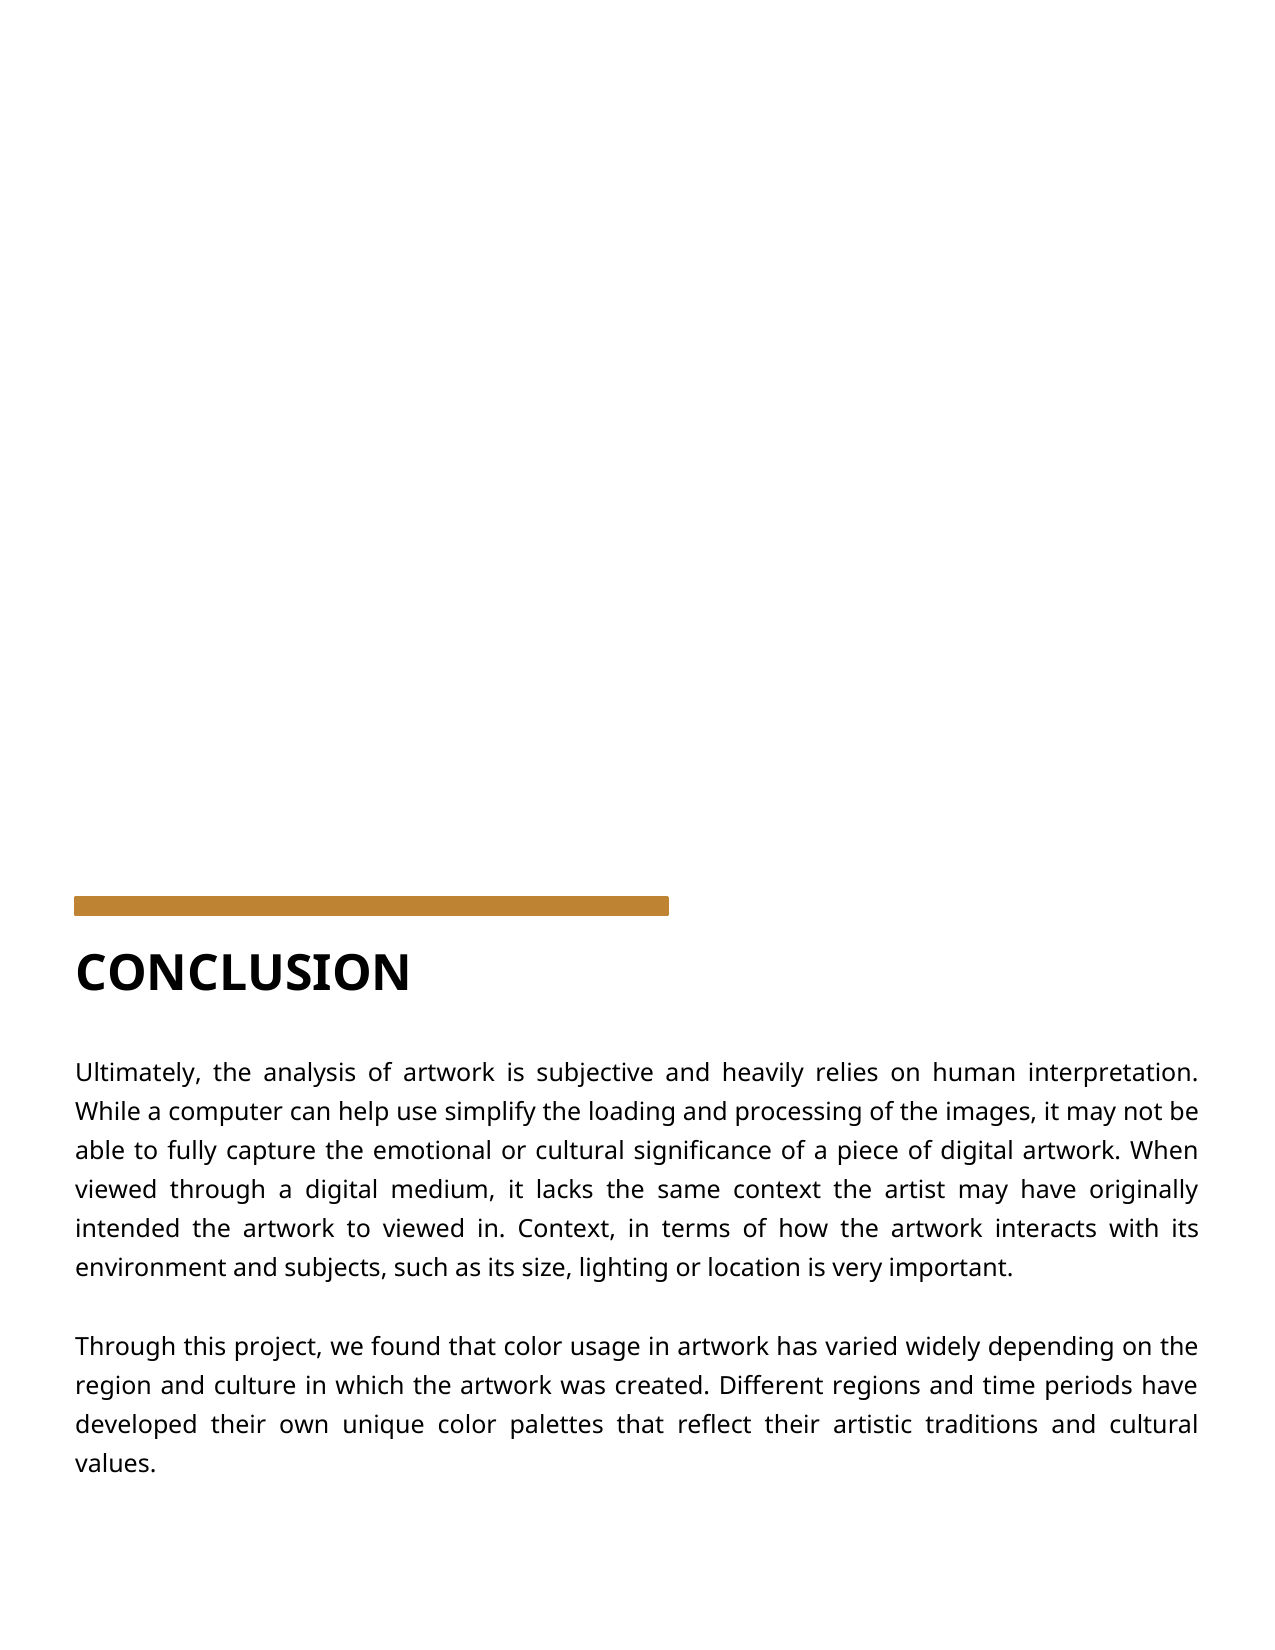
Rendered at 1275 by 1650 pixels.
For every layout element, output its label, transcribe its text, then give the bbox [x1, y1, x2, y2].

text Through this project, we found that color usage in artwork has varied widely depending on the region and culture in which the artwork was created. Different regions and time periods have developed their own unique color palettes that reflect their artistic traditions and cultural values. [75, 1328, 1200, 1480]
text CONCLUSION [75, 937, 1200, 1005]
text Ultimately, the analysis of artwork is subjective and heavily relies on human interpretation. While a computer can help use simplify the loading and processing of the images, it may not be able to fully capture the emotional or cultural significance of a piece of digital artwork. When viewed through a digital medium, it lacks the same context the artist may have originally intended the artwork to viewed in. Context, in terms of how the artwork interacts with its environment and subjects, such as its size, lighting or location is very important. [75, 1054, 1200, 1284]
